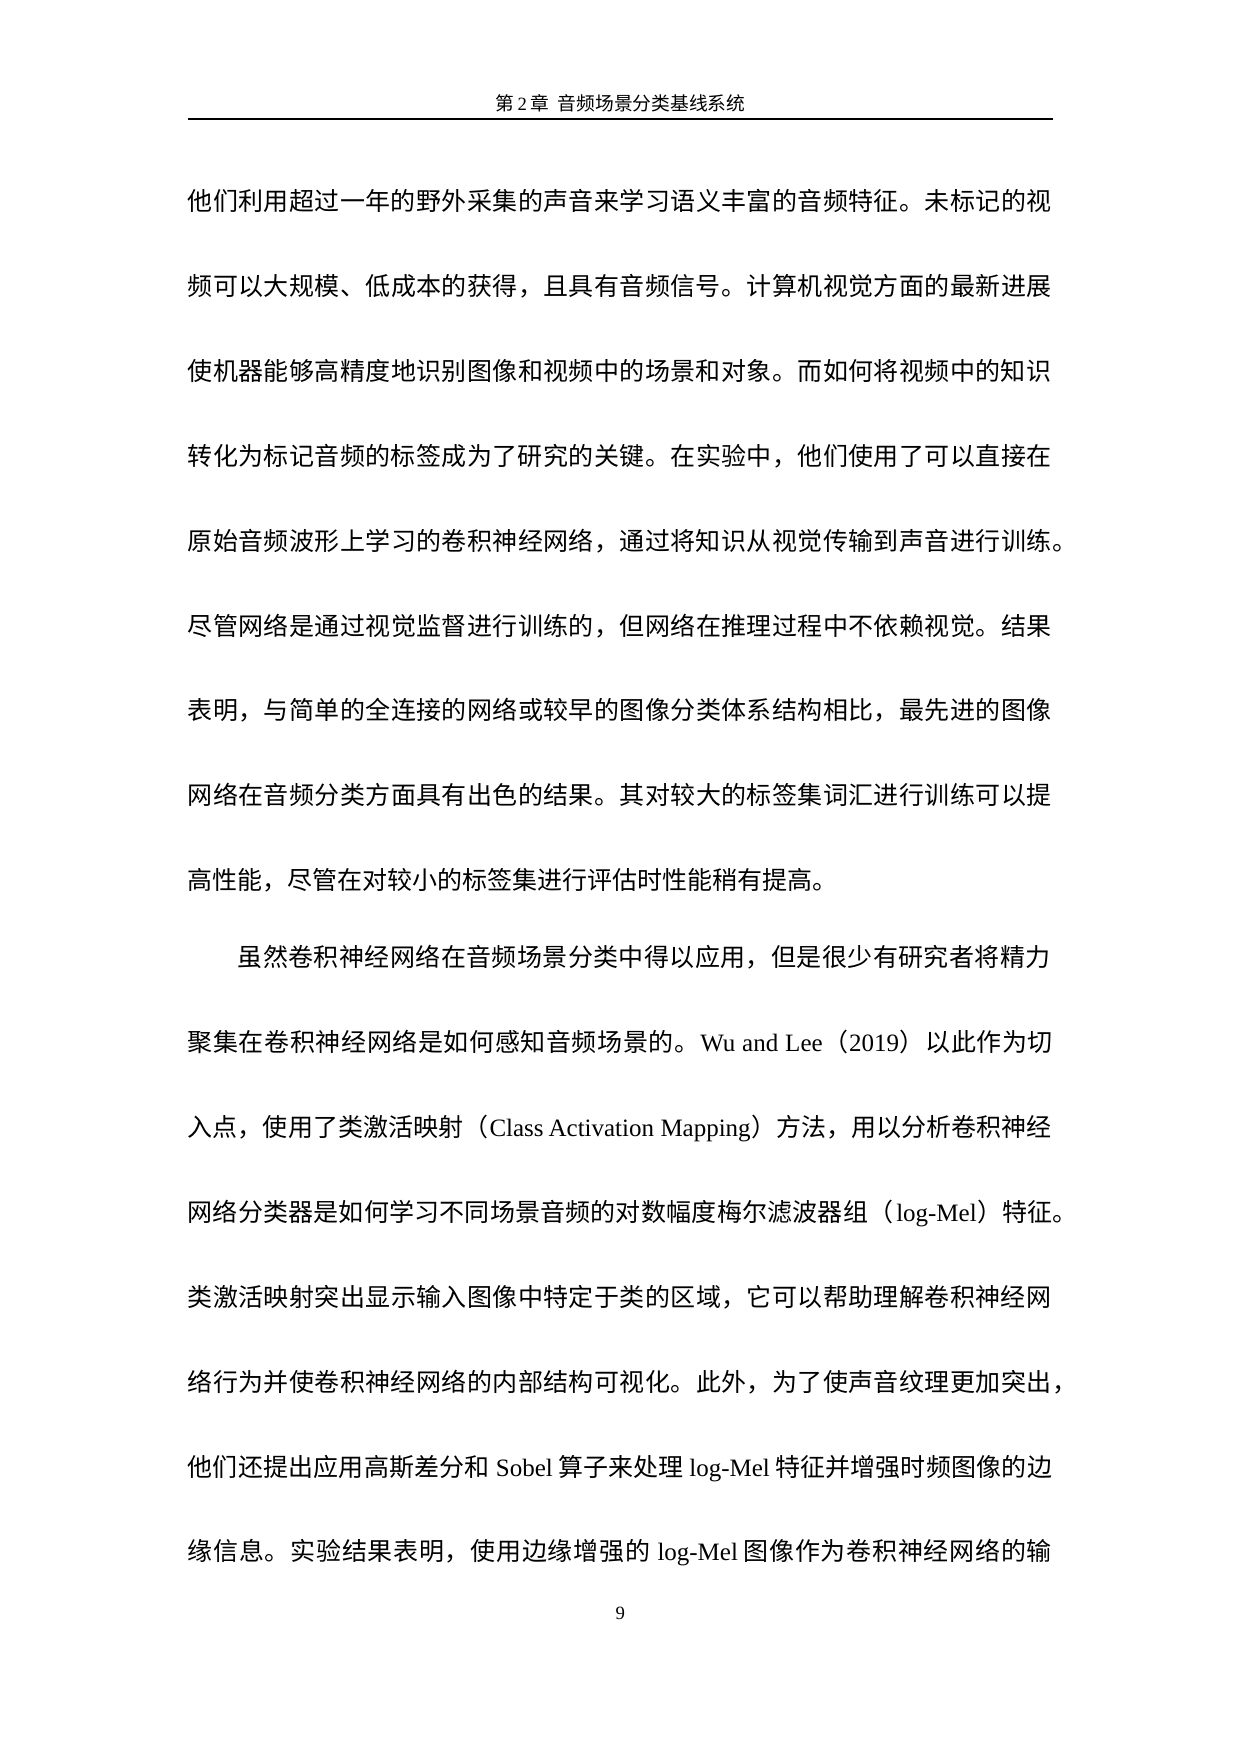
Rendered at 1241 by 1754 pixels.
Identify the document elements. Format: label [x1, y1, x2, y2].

text [187, 922, 1053, 1584]
text [187, 166, 1053, 913]
